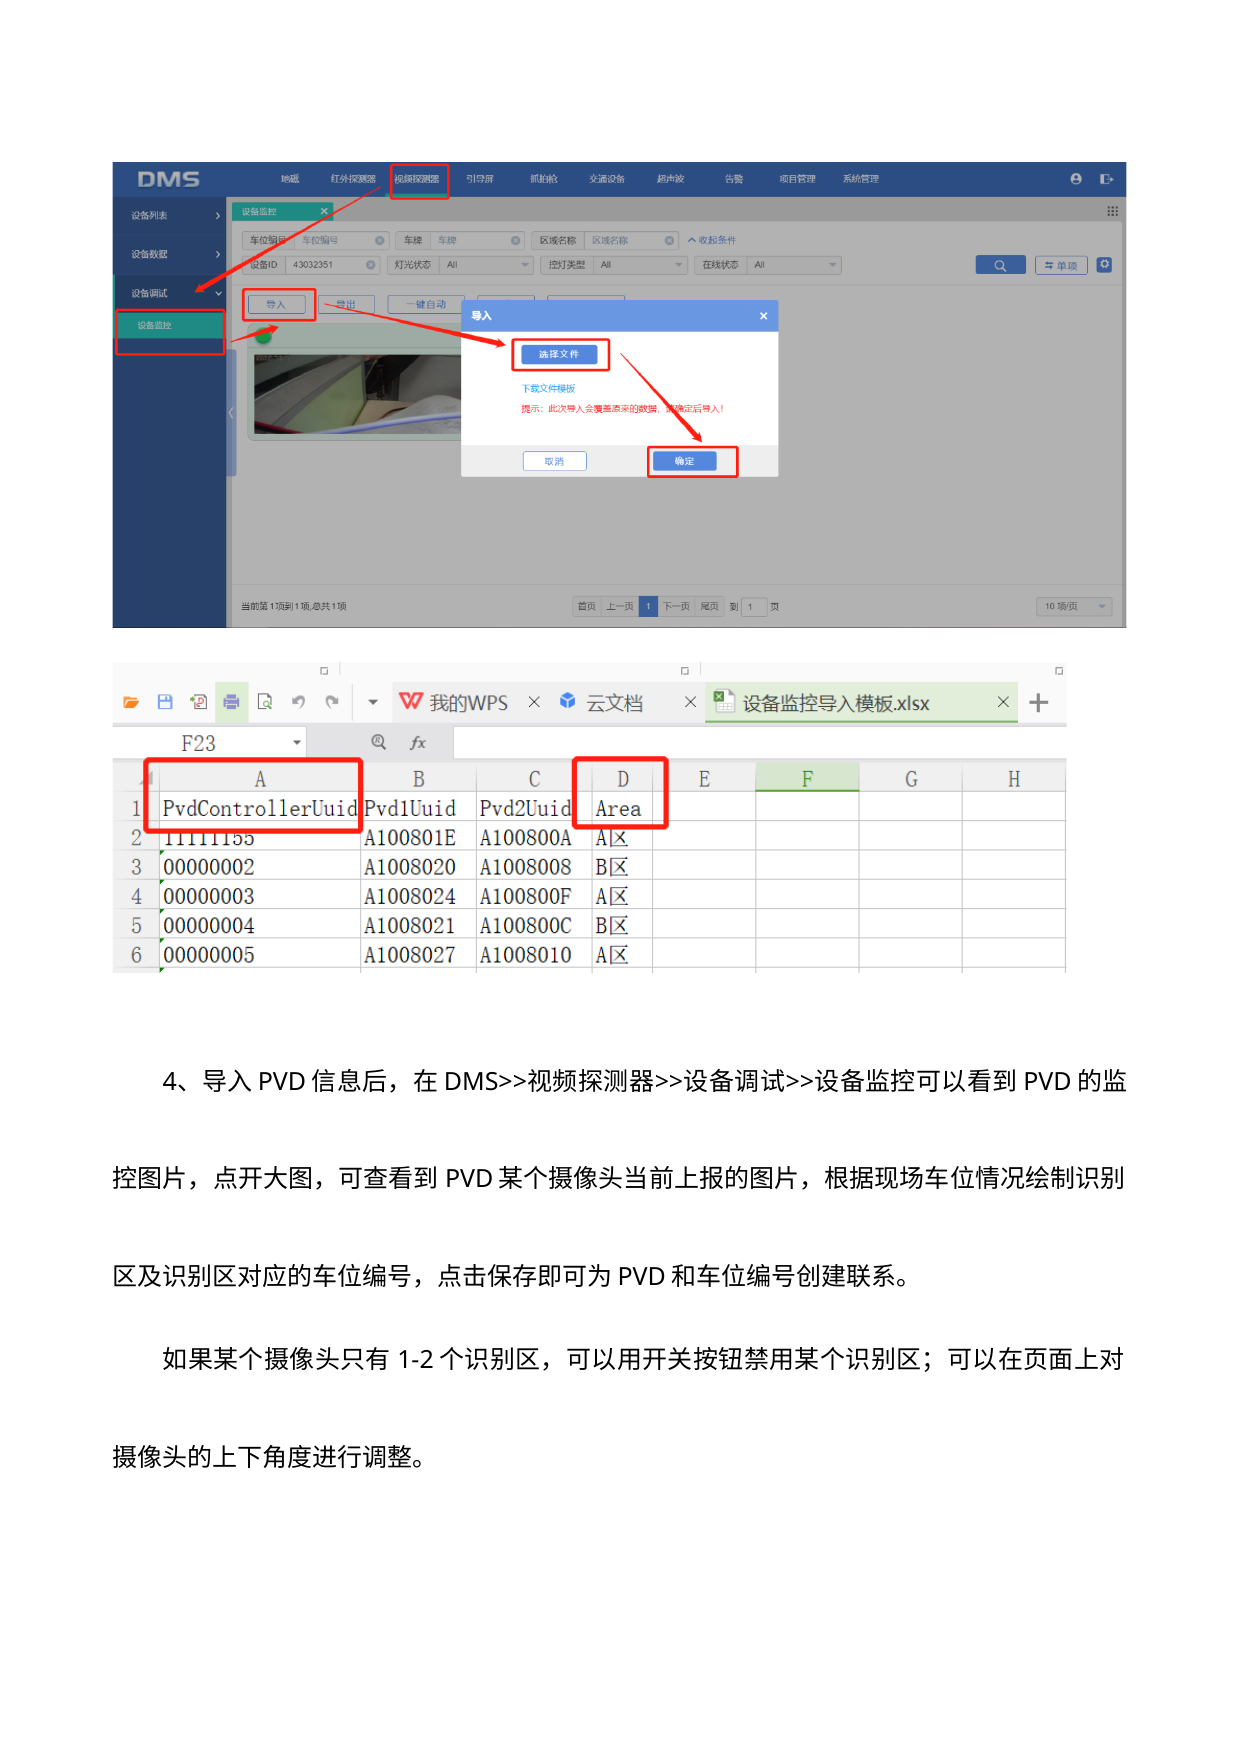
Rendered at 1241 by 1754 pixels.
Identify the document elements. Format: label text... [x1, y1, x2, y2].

picture [112, 662, 1067, 973]
picture [112, 162, 1127, 628]
list 如果某个摄像头只有1-2个识别区，可以用开关按钮禁用某个识别区；可以在页面上对摄像头的上下角度进行调整。 [112, 1325, 1128, 1488]
list 导入PVD信息后，在DMS>>视频探测器>>设备调试>>设备监控可以看到PVD的监控图片，点开大图，可查看到PVD某个摄像头当前上报的图片，根据现场车位情况绘制识别区及识别区对应的车位编号，点击保存即可为PVD和车位编号创建联系。 [112, 1047, 1128, 1307]
